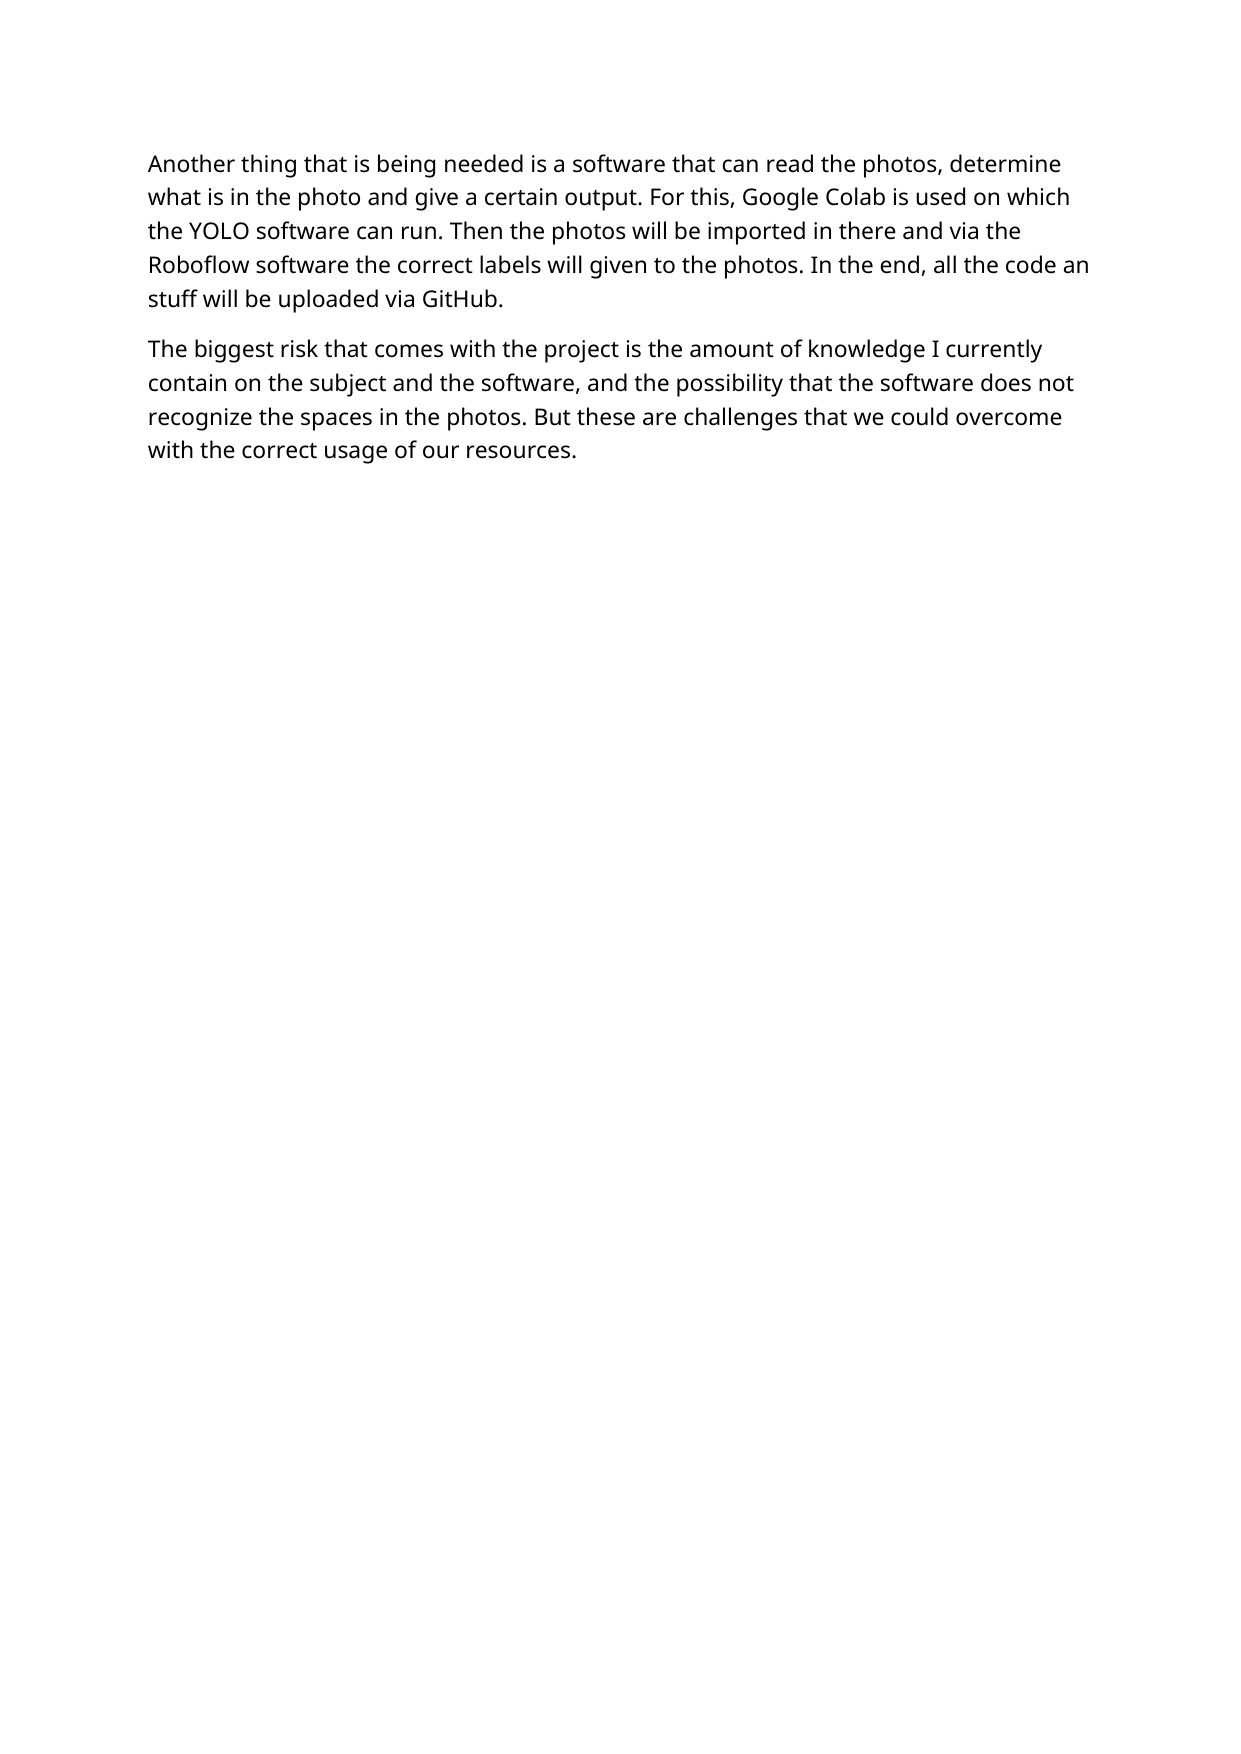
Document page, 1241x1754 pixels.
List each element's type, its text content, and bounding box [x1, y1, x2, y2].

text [148, 148, 1093, 314]
text The biggest risk that comes with the project is the amount of knowledge I currently contain on the subject and the software, and the possibility that the software does not recognize the spaces in the photos. But these are challenges that we could overcome with the correct usage of our resources. [148, 333, 1093, 466]
